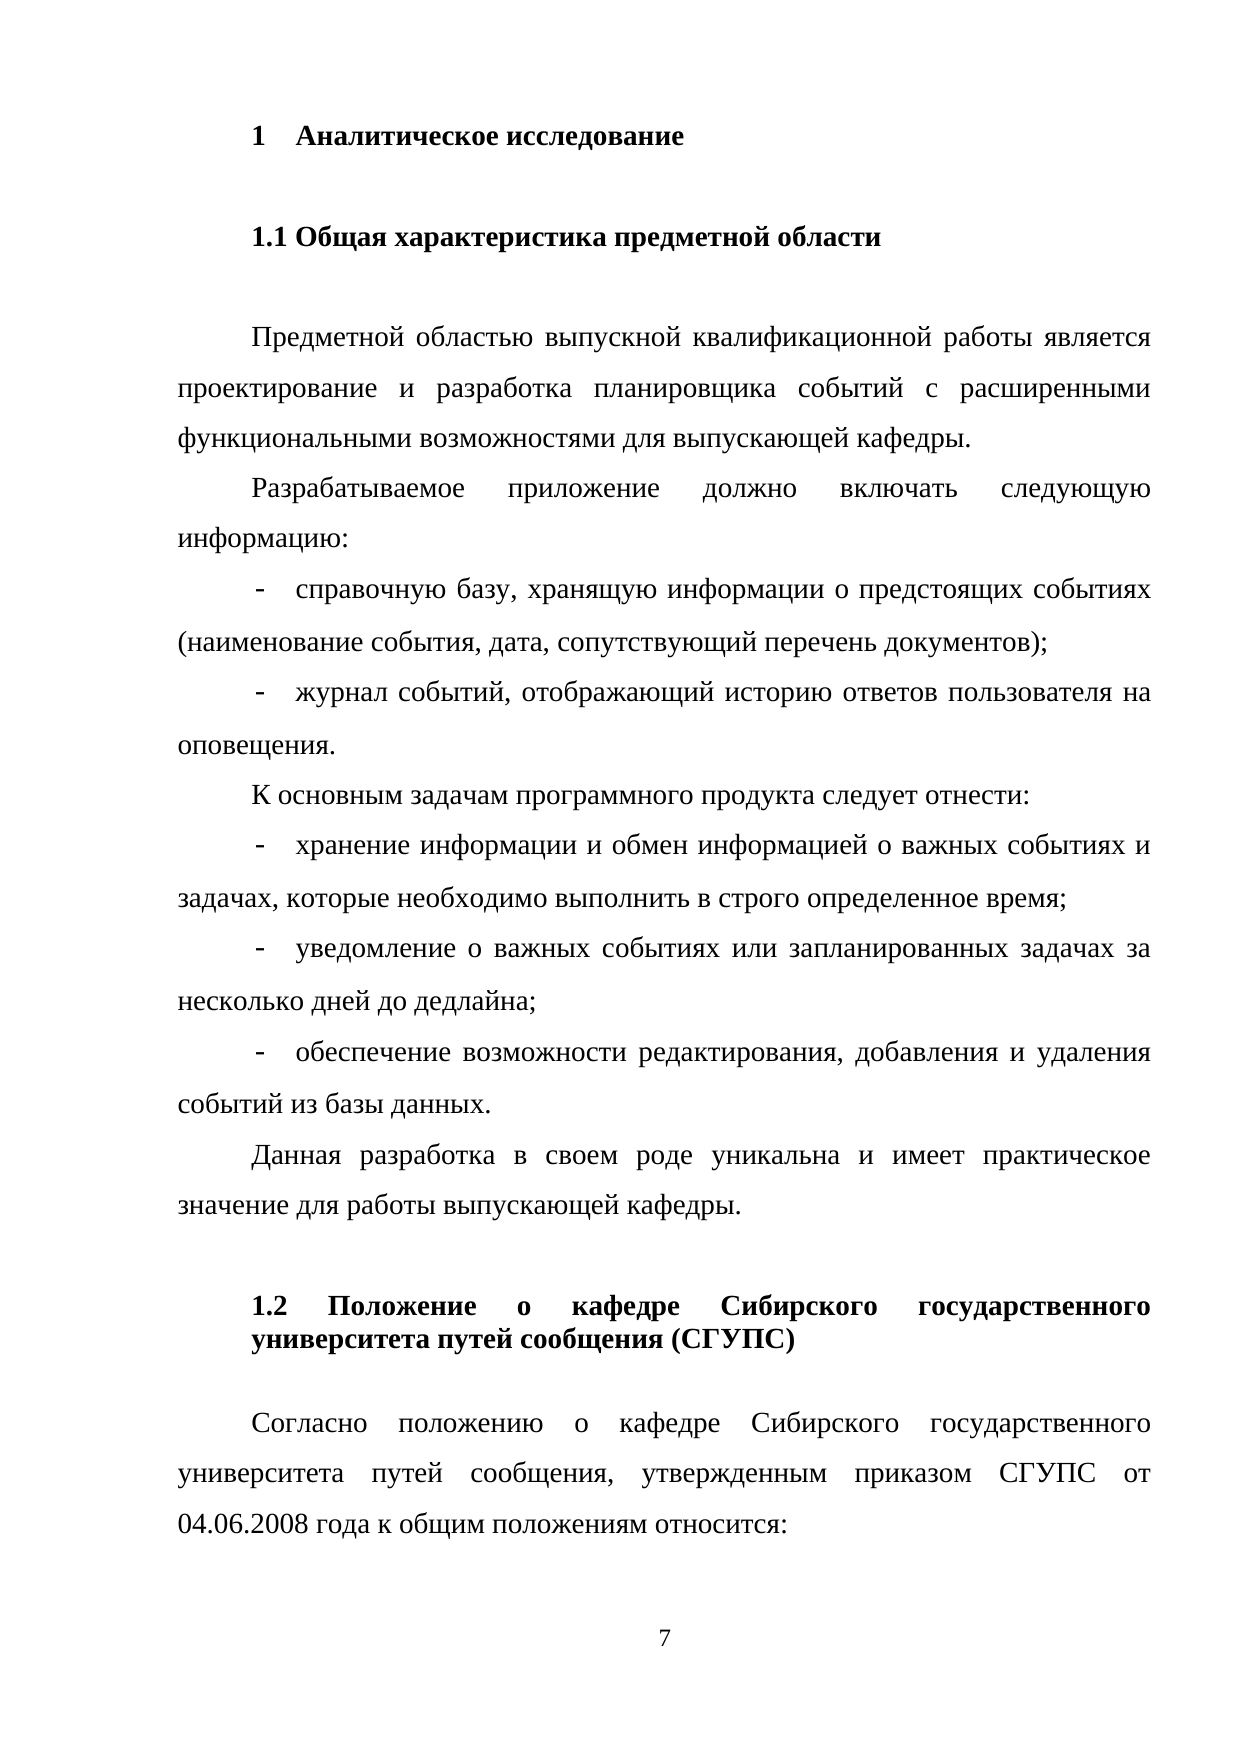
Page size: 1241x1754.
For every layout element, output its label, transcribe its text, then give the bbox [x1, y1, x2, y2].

text Согласно положению о кафедре Сибирского государственного университета путей сообщения, утвержденным приказом СГУПС от 04.06.2008 года к общим положениям относится: [177, 1405, 1152, 1539]
text Данная разработка в своем роде уникальна и имеет практическое значение для работы выпускающей кафедры. [177, 1137, 1152, 1221]
list справочную базу, хранящую информации о предстоящих событиях (наименование события, дата, сопутствующий перечень документов); [177, 571, 1152, 657]
list обеспечение возможности редактирования, добавления и удаления событий из базы данных. [177, 1034, 1152, 1120]
list хранение информации и обмен информацией о важных событиях и задачах, которые необходимо выполнить в строго определенное время; [177, 827, 1152, 914]
subtitle Аналитическое исследование [177, 118, 1152, 152]
list журнал событий, отображающий историю ответов пользователя на оповещения. [177, 674, 1152, 760]
subtitle 1.2 Положение о кафедре Сибирского государственного университета путей сообщения (СГУПС) [251, 1288, 1152, 1355]
subtitle 1.1 Общая характеристика предметной области [177, 219, 1152, 252]
list уведомление о важных событиях или запланированных задачах за несколько дней до дедлайна; [177, 931, 1152, 1017]
text Предметной областью выпускной квалификационной работы является проектирование и разработка планировщика событий с расширенными функциональными возможностями для выпускающей кафедры. [177, 319, 1152, 453]
text Разрабатываемое приложение должно включать следующую информацию: [177, 470, 1152, 554]
text К основным задачам программного продукта следует отнести: [177, 777, 1152, 811]
